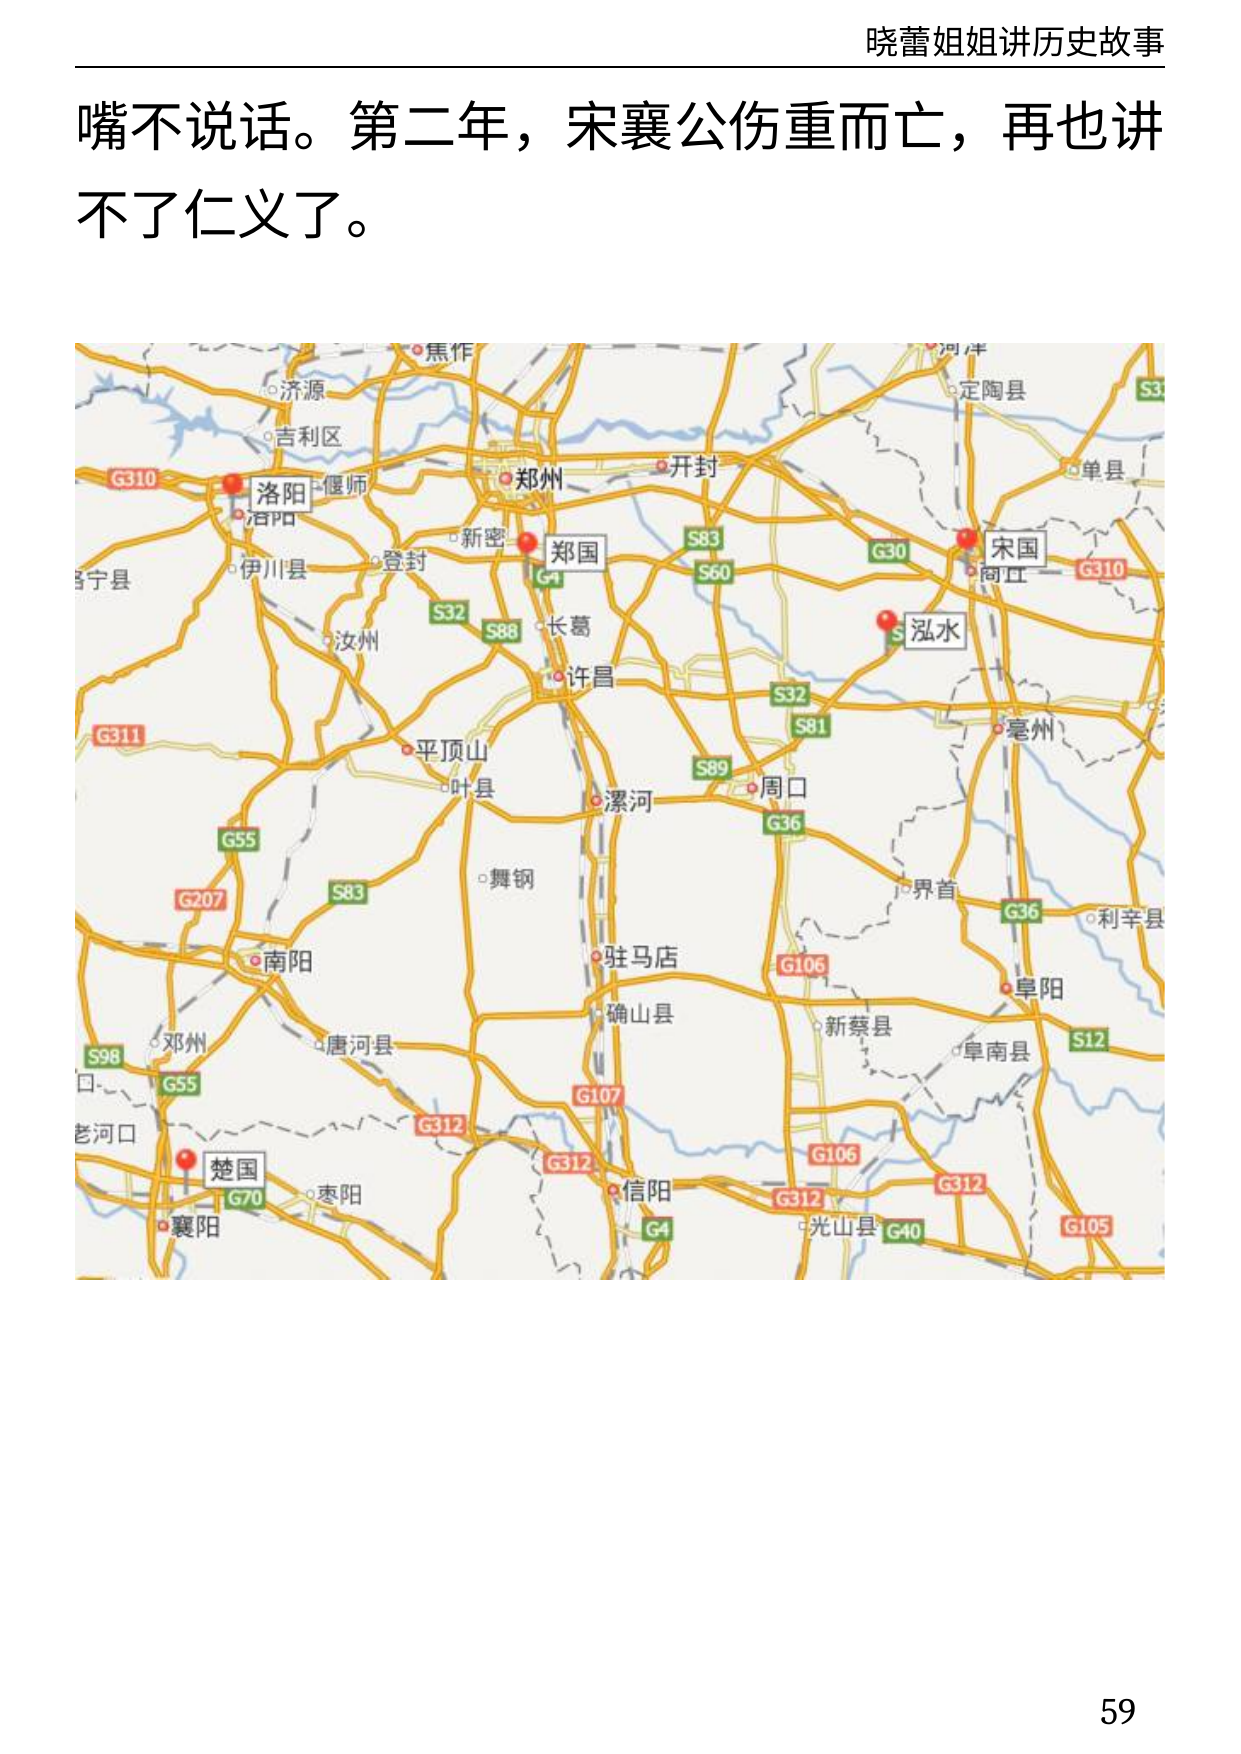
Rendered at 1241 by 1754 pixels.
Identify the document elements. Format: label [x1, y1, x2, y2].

text [75, 79, 1165, 255]
picture [75, 343, 1165, 1280]
